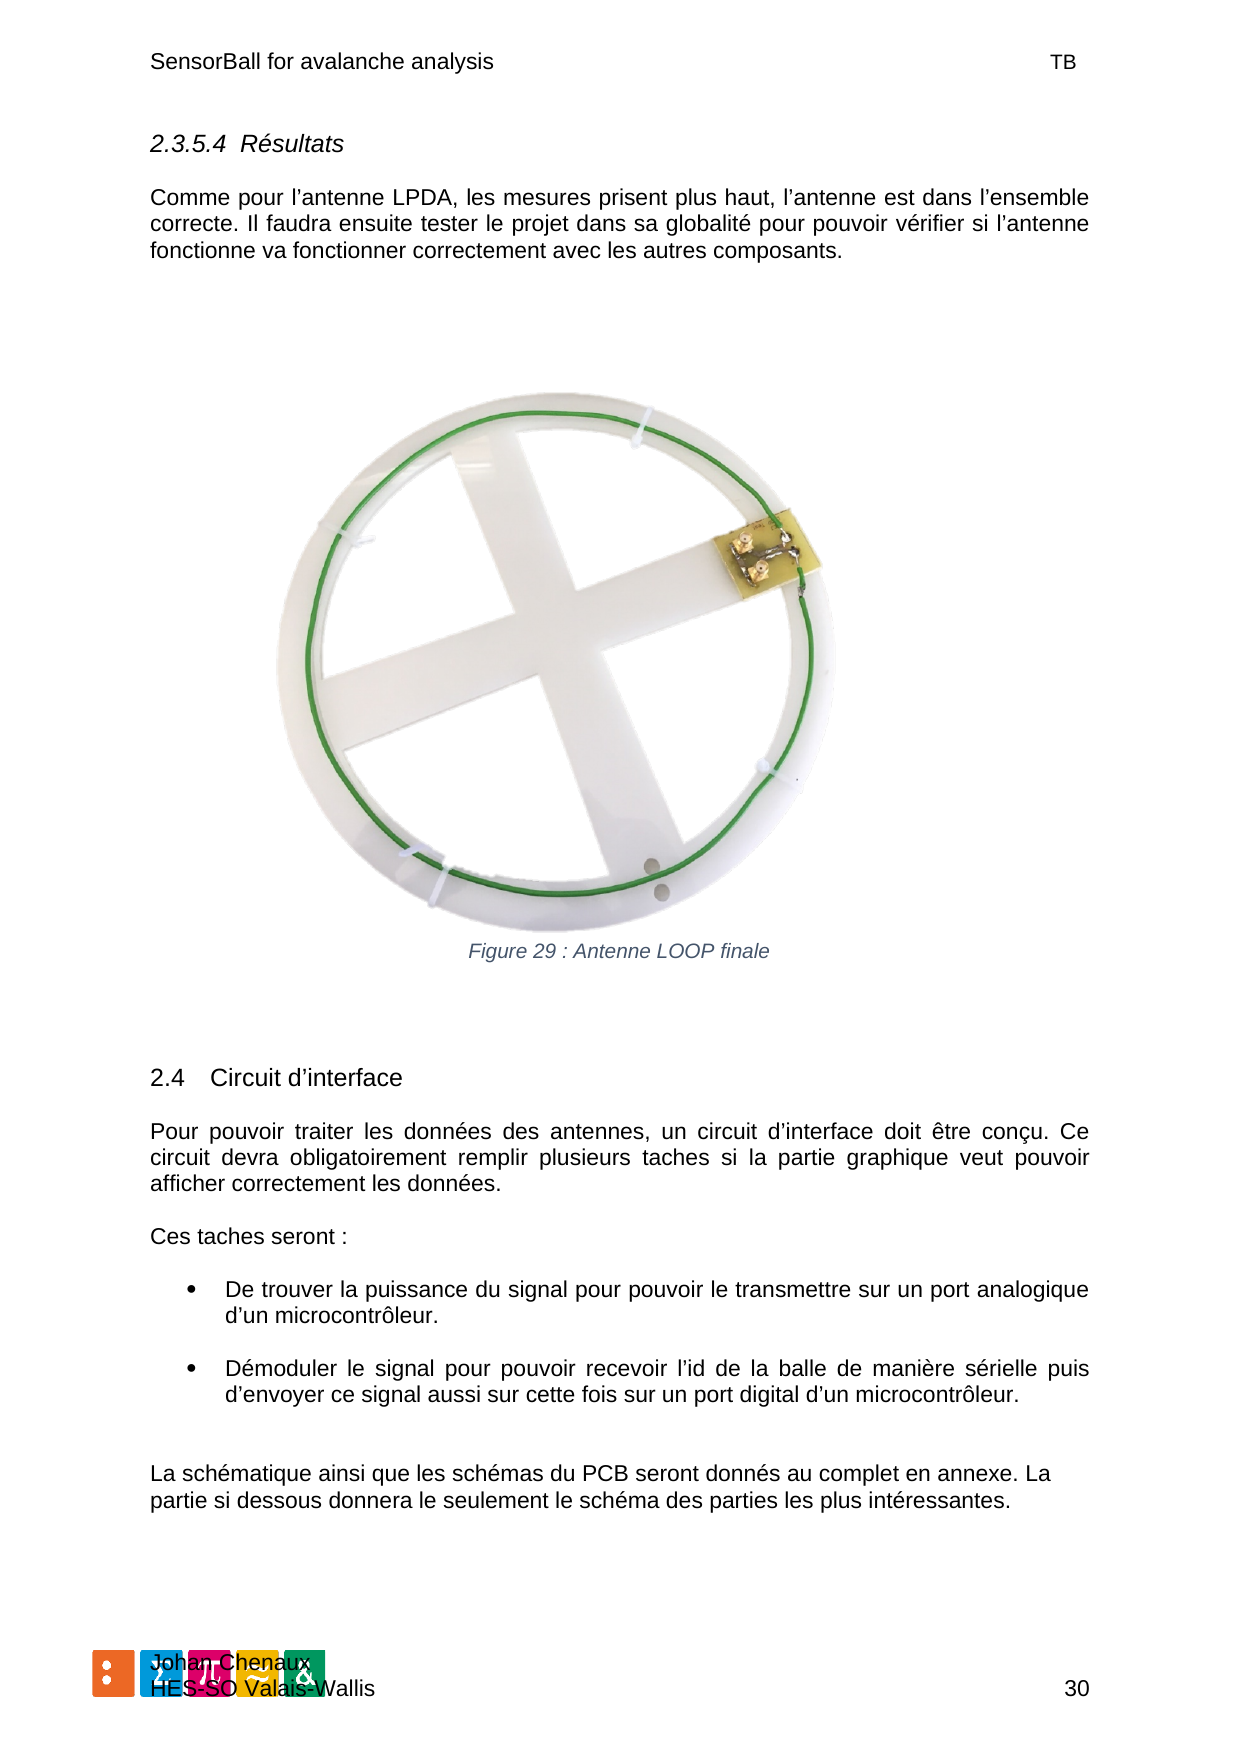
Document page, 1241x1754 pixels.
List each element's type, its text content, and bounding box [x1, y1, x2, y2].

text Pour pouvoir traiter les données des antennes, un circuit d’interface doit être conçu. Ce circuit devra obligatoirement remplir plusieurs taches si la partie graphique veut pouvoir afficher correctement les données. [150, 1118, 1090, 1197]
subtitle Circuit d’interface [150, 1063, 1090, 1091]
picture [92, 1650, 140, 1697]
subtitle Résultats [150, 129, 1090, 157]
text La schématique ainsi que les schémas du PCB seront donnés au complet en annexe. La partie si dessous donnera le seulement le schéma des parties les plus intéressantes. [150, 1460, 1090, 1513]
text Comme pour l’antenne LPDA, les mesures prisent plus haut, l’antenne est dans l’ensemble correcte. Il faudra ensuite tester le projet dans sa globalité pour pouvoir vérifier si l’antenne fonctionne va fonctionner correctement avec les autres composants. [150, 184, 1090, 263]
text Figure : Antenne LOOP finale [150, 939, 1090, 963]
picture [153, 291, 1015, 939]
text Ces taches seront : [150, 1223, 1090, 1249]
picture [183, 1650, 326, 1697]
list Démoduler le signal pour pouvoir recevoir l’id de la balle de manière sérielle puis d’envoyer ce signal aussi sur cette fois sur un port digital d’un microcontrôleur. [187, 1355, 1090, 1408]
list De trouver la puissance du signal pour pouvoir le transmettre sur un port analogique d’un microcontrôleur. [187, 1276, 1090, 1328]
